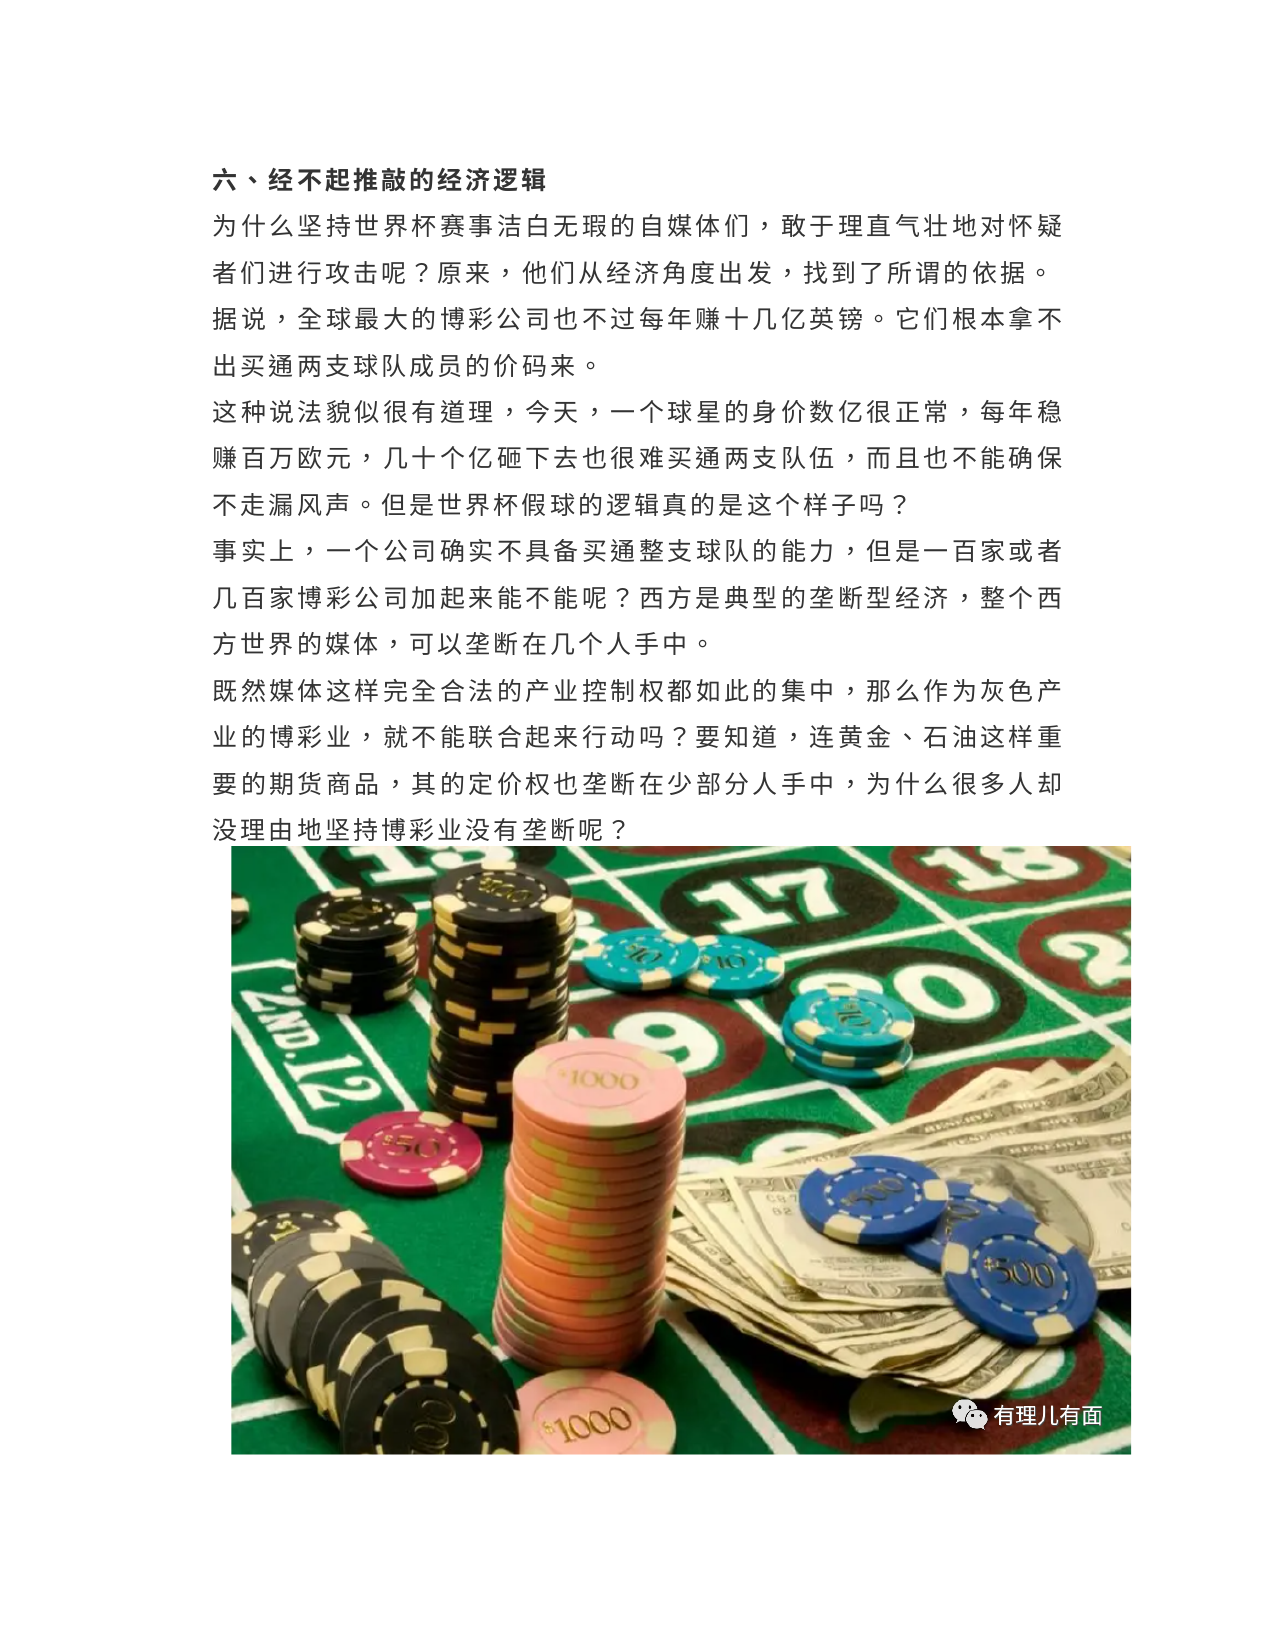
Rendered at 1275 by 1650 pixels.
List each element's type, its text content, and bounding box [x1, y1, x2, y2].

text 六、经不起推敲的经济逻辑 [212, 150, 1062, 196]
text 为什么坚持世界杯赛事洁白无瑕的自媒体们，敢于理直气壮地对怀疑者们进行攻击呢？原来，他们从经济角度出发，找到了所谓的依据。 [212, 196, 1062, 289]
picture [231, 846, 1132, 1455]
text 事实上，一个公司确实不具备买通整支球队的能力，但是一百家或者几百家博彩公司加起来能不能呢？西方是典型的垄断型经济，整个西方世界的媒体，可以垄断在几个人手中。 [212, 522, 1062, 661]
text 既然媒体这样完全合法的产业控制权都如此的集中，那么作为灰色产业的博彩业，就不能联合起来行动吗？要知道，连黄金、石油这样重要的期货商品，其的定价权也垄断在少部分人手中，为什么很多人却没理由地坚持博彩业没有垄断呢？ [212, 661, 1062, 847]
text 这种说法貌似很有道理，今天，一个球星的身价数亿很正常，每年稳赚百万欧元，几十个亿砸下去也很难买通两支队伍，而且也不能确保不走漏风声。但是世界杯假球的逻辑真的是这个样子吗？ [212, 382, 1062, 522]
text 据说，全球最大的博彩公司也不过每年赚十几亿英镑。它们根本拿不出买通两支球队成员的价码来。 [212, 289, 1062, 382]
